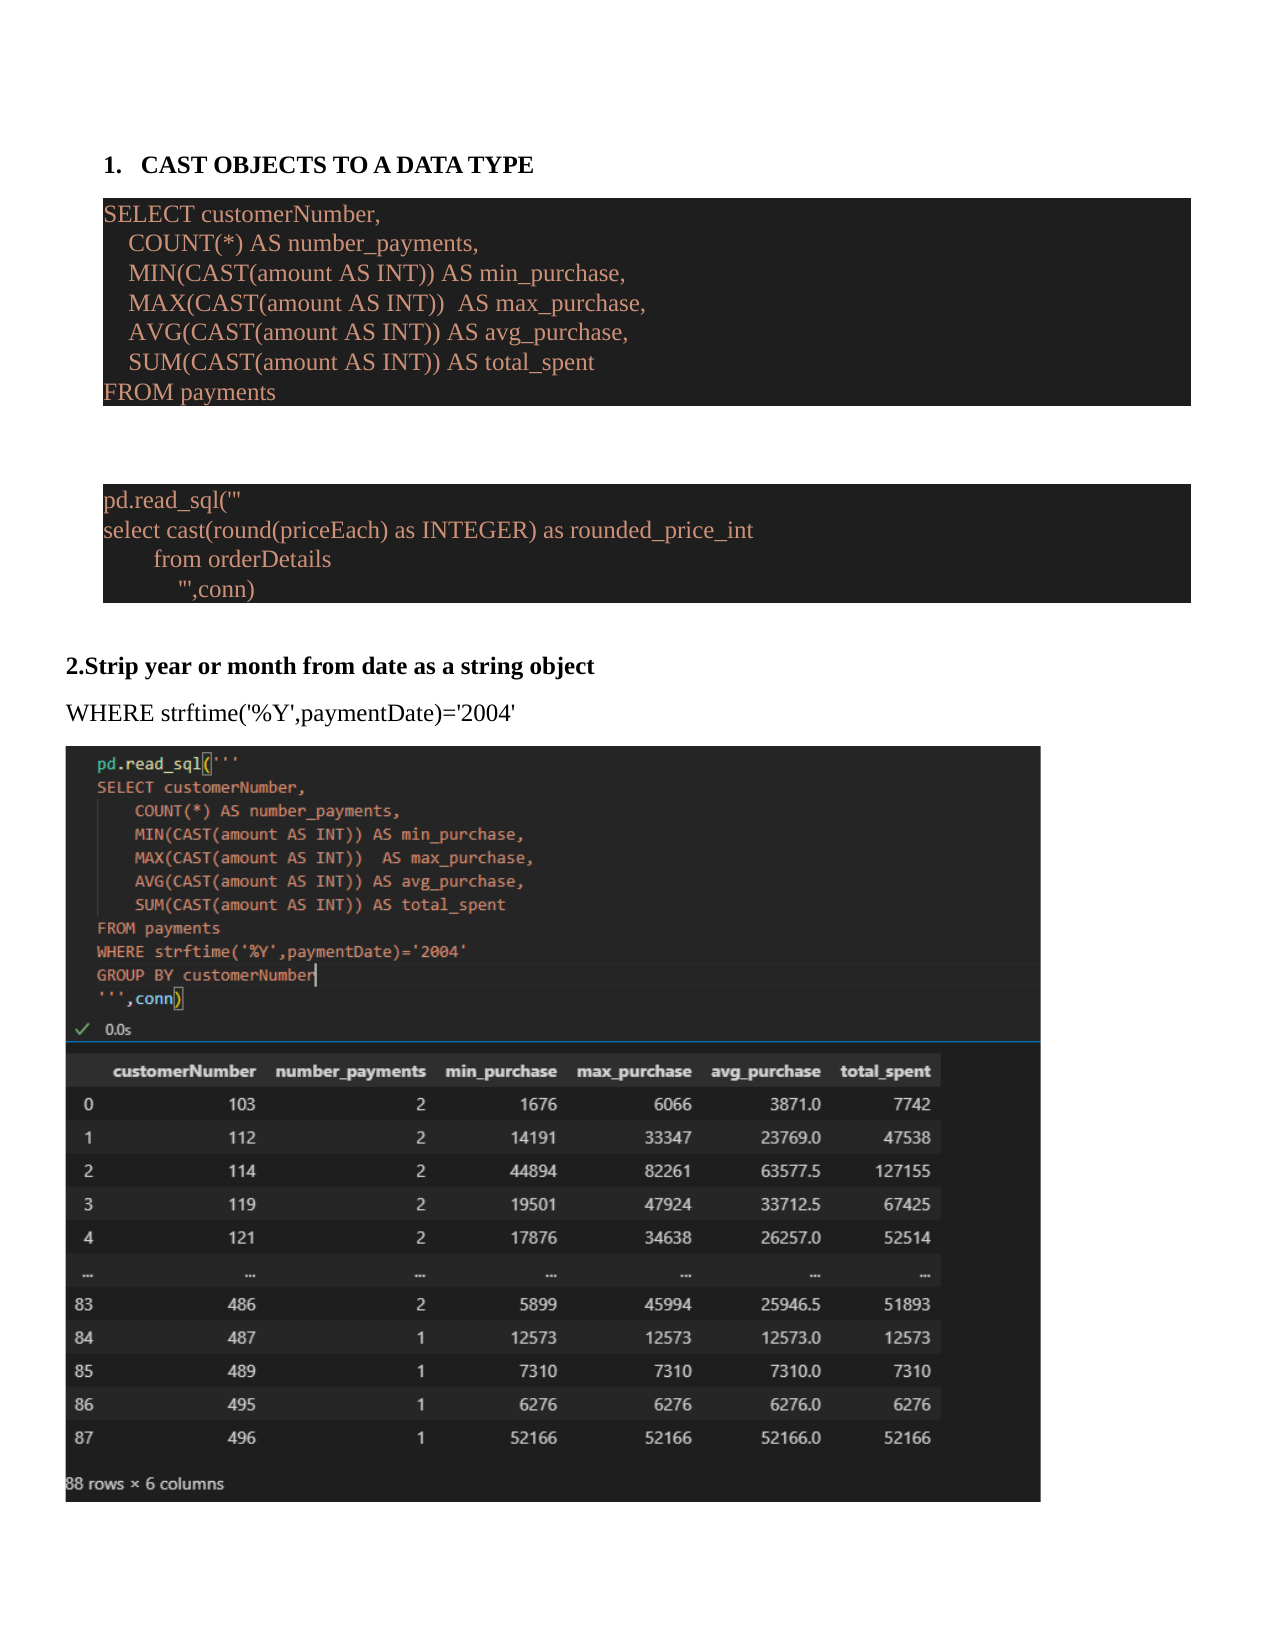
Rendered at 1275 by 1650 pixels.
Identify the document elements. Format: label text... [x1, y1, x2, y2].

list CAST OBJECTS TO A DATA TYPE [103, 150, 1191, 179]
text MAX(CAST(amount AS INT)) AS max_purchase, [103, 287, 1191, 316]
text COUNT(*) AS number_payments, [103, 227, 1191, 257]
text FROM payments [103, 376, 1191, 406]
text AVG(CAST(amount AS INT)) AS avg_purchase, [103, 316, 1191, 346]
text 2.Strip year or month from date as a string object [66, 651, 1191, 679]
text ''',conn) [103, 573, 1191, 603]
text SUM(CAST(amount AS INT)) AS total_spent [103, 346, 1191, 376]
text MIN(CAST(amount AS INT)) AS min_purchase, [103, 257, 1191, 287]
text pd.read_sql(''' [103, 484, 1191, 514]
picture [65, 746, 1041, 1502]
text from orderDetails [103, 544, 1191, 573]
text SELECT customerNumber, [103, 198, 1191, 227]
text select cast(round(priceEach) as INTEGER) as rounded_price_int [103, 514, 1191, 544]
text WHERE strftime('%Y',paymentDate)='2004' [66, 698, 1191, 727]
